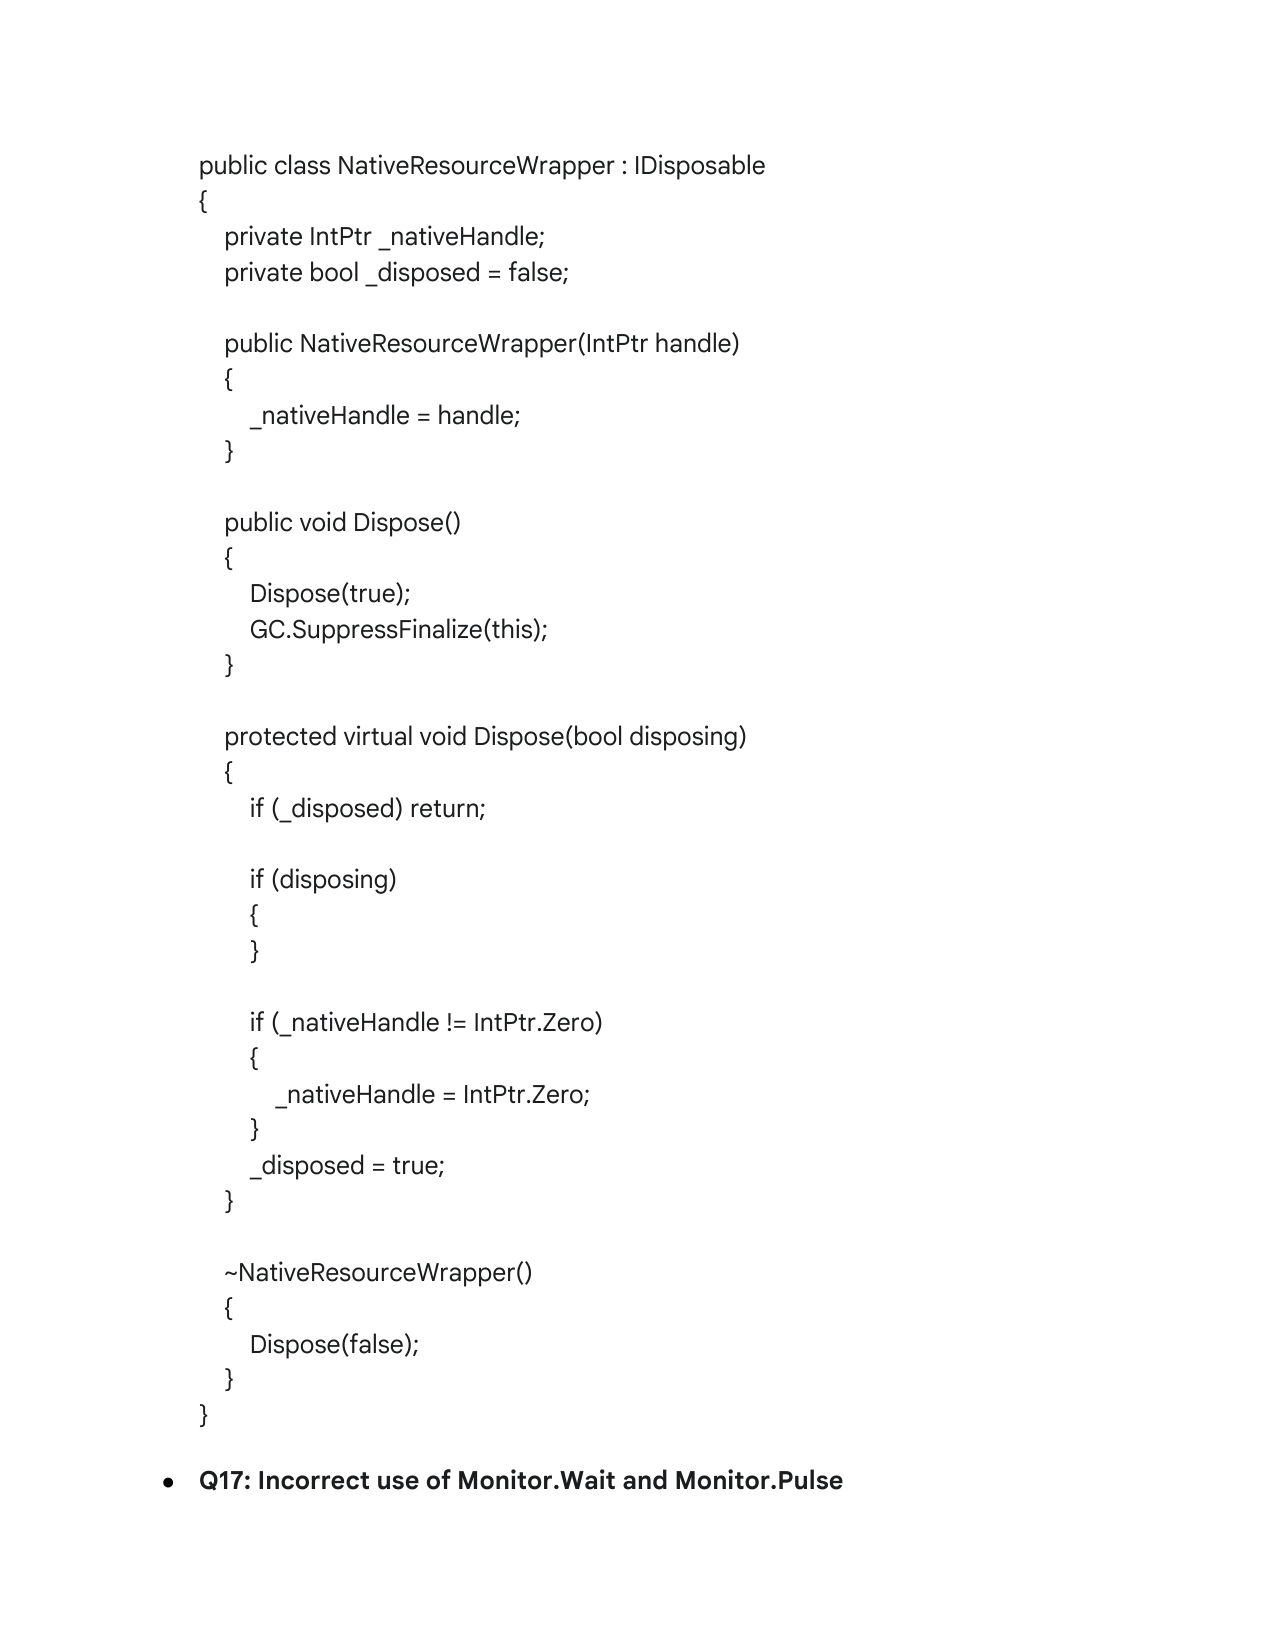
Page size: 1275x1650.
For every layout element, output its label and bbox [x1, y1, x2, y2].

list [161, 1466, 1125, 1497]
list [161, 150, 1125, 1462]
